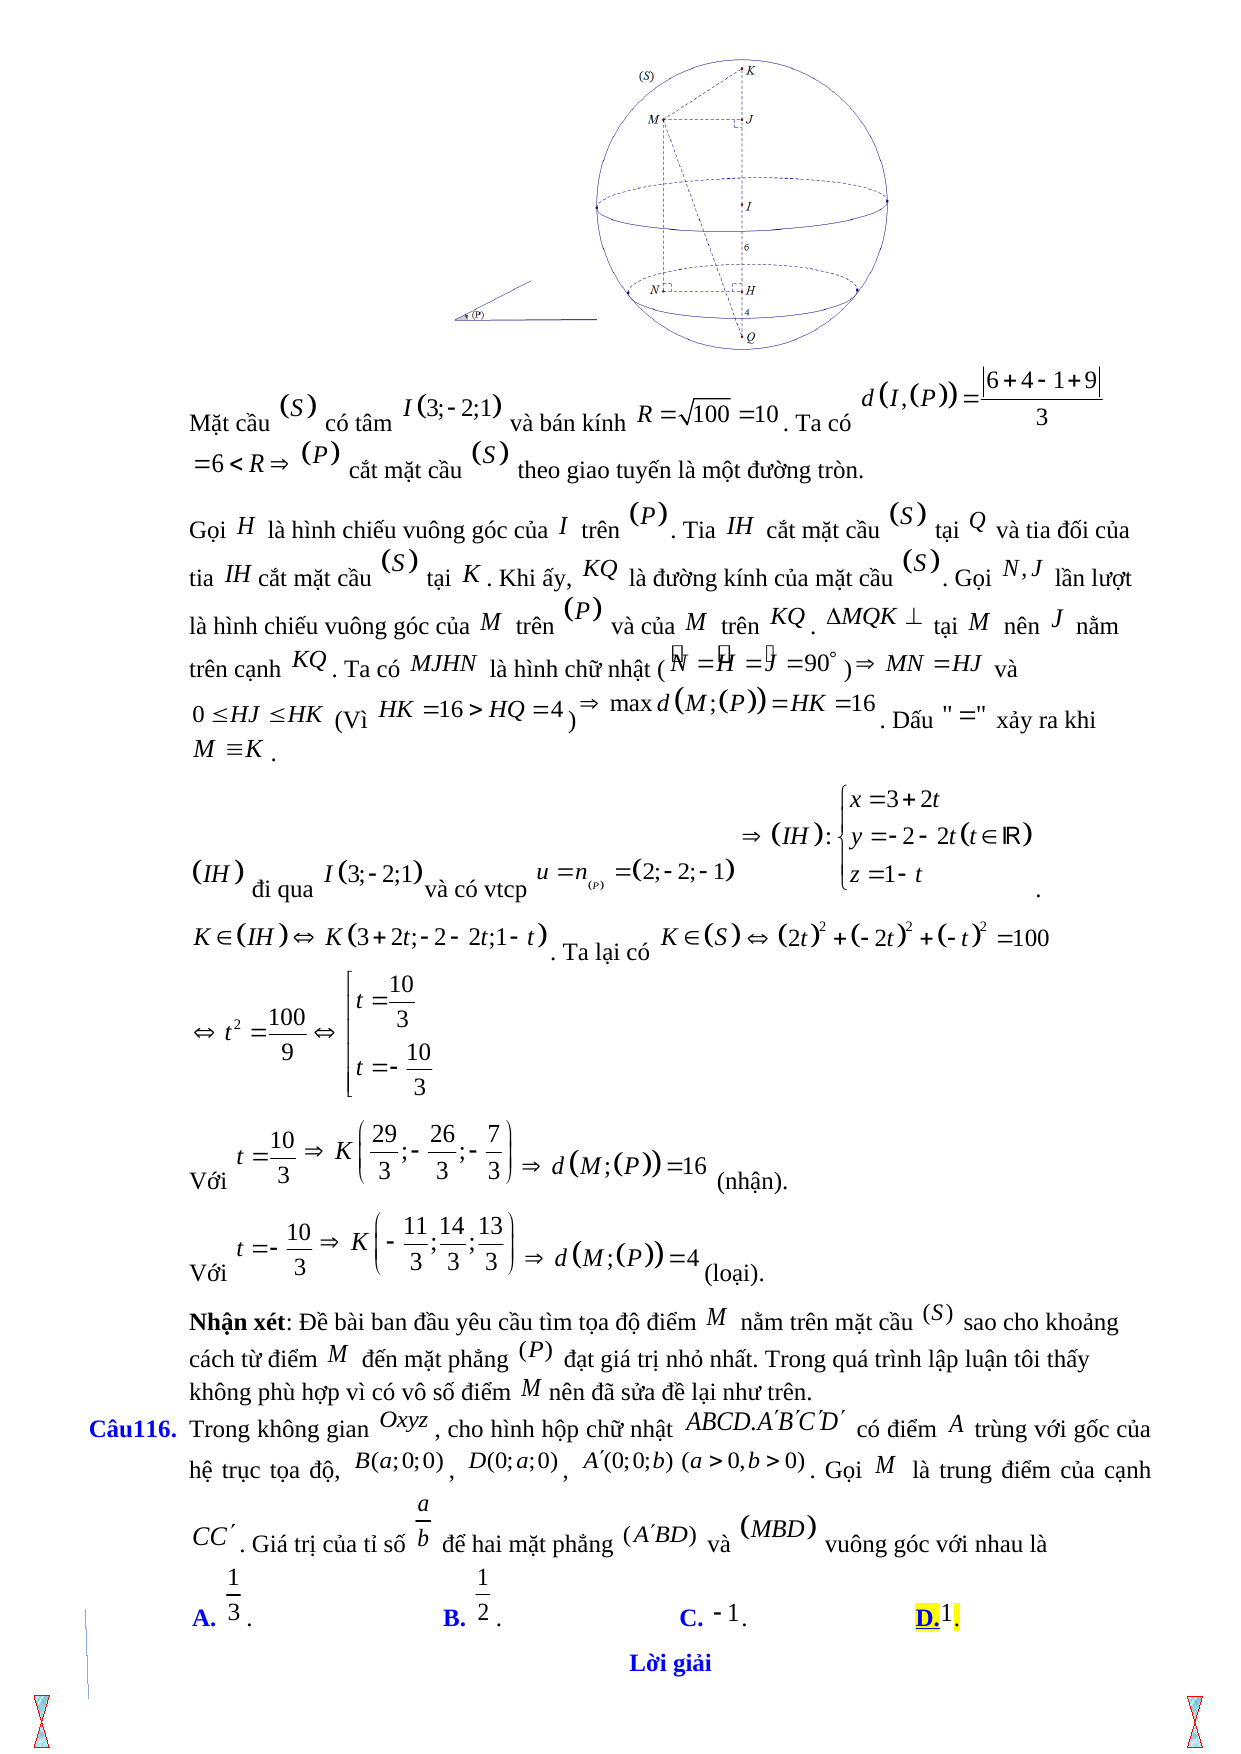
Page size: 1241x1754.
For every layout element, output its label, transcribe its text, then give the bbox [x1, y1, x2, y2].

text Mặt cầu có tâm và bán kính . Ta có cắt mặt cầu theo giao tuyến là một đường tròn. [189, 362, 1152, 484]
text . Ta lại có [189, 915, 1152, 1103]
picture [1187, 1725, 1203, 1747]
text Lời giải [189, 1648, 1152, 1677]
text Nhận xét: Đề bài ban đầu yêu cầu tìm tọa độ điểm nằm trên mặt cầu sao cho khoảng cách từ điểm đến mặt phẳng đạt giá trị nhỏ nhất. Trong quá trình lập luận tôi thấy không phù hợp vì có vô số điểm nên đã sửa đề lại như trên. [189, 1299, 1152, 1406]
text A. . B. . C. . D.. [192, 1562, 1152, 1631]
text Gọi là hình chiếu vuông góc của trên . Tia cắt mặt cầu tại và tia đối của tia cắt mặt cầu tại . Khi ấy, là đường kính của mặt cầu . Gọi lần lượt là hình chiếu vuông góc của trên và của trên . tại nên nằm trên cạnh . Ta có là hình chữ nhật () và (Vì ). Dấu xảy ra khi . [189, 497, 1152, 767]
picture [451, 59, 889, 350]
text đi qua và có vtcp . [189, 780, 1152, 902]
picture [34, 1723, 49, 1747]
text Với (loại). [189, 1207, 1152, 1286]
text Với (nhận). [189, 1116, 1152, 1195]
picture [35, 1696, 49, 1720]
picture [1188, 1697, 1202, 1719]
text Câu116. Trong không gian , cho hình hộp chữ nhật có điểm trùng với gốc của hệ trục tọa độ, , , . Gọi là trung điểm của cạnh . Giá trị của tỉ số để hai mặt phẳng và vuông góc với nhau là [88, 1406, 1152, 1558]
